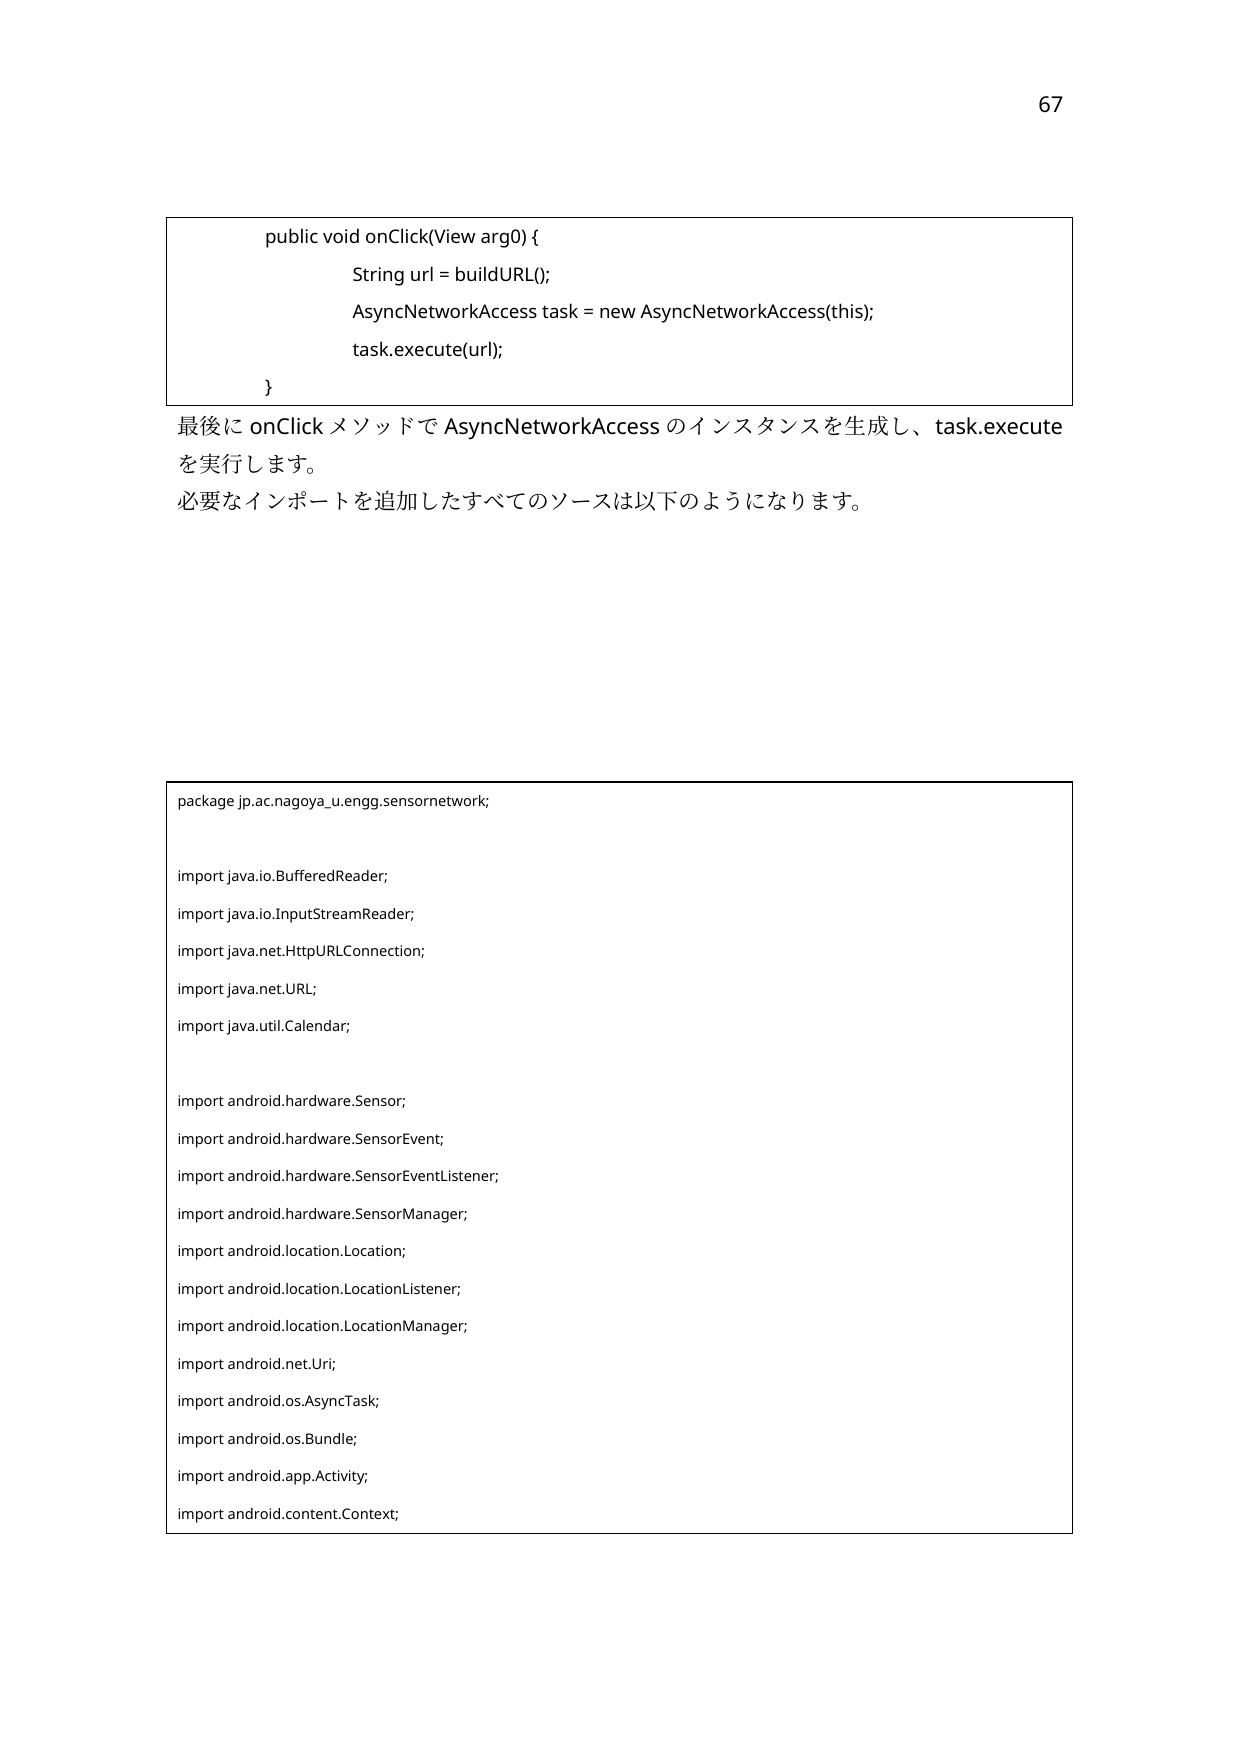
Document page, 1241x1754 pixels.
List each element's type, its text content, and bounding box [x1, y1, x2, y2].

text 最後にonClickメソッドでAsyncNetworkAccessのインスタンスを生成し、task.executeを実行します。 [177, 406, 1063, 481]
text 必要なインポートを追加したすべてのソースは以下のようになります。 [177, 481, 1063, 519]
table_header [167, 783, 1072, 1532]
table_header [167, 218, 1072, 405]
